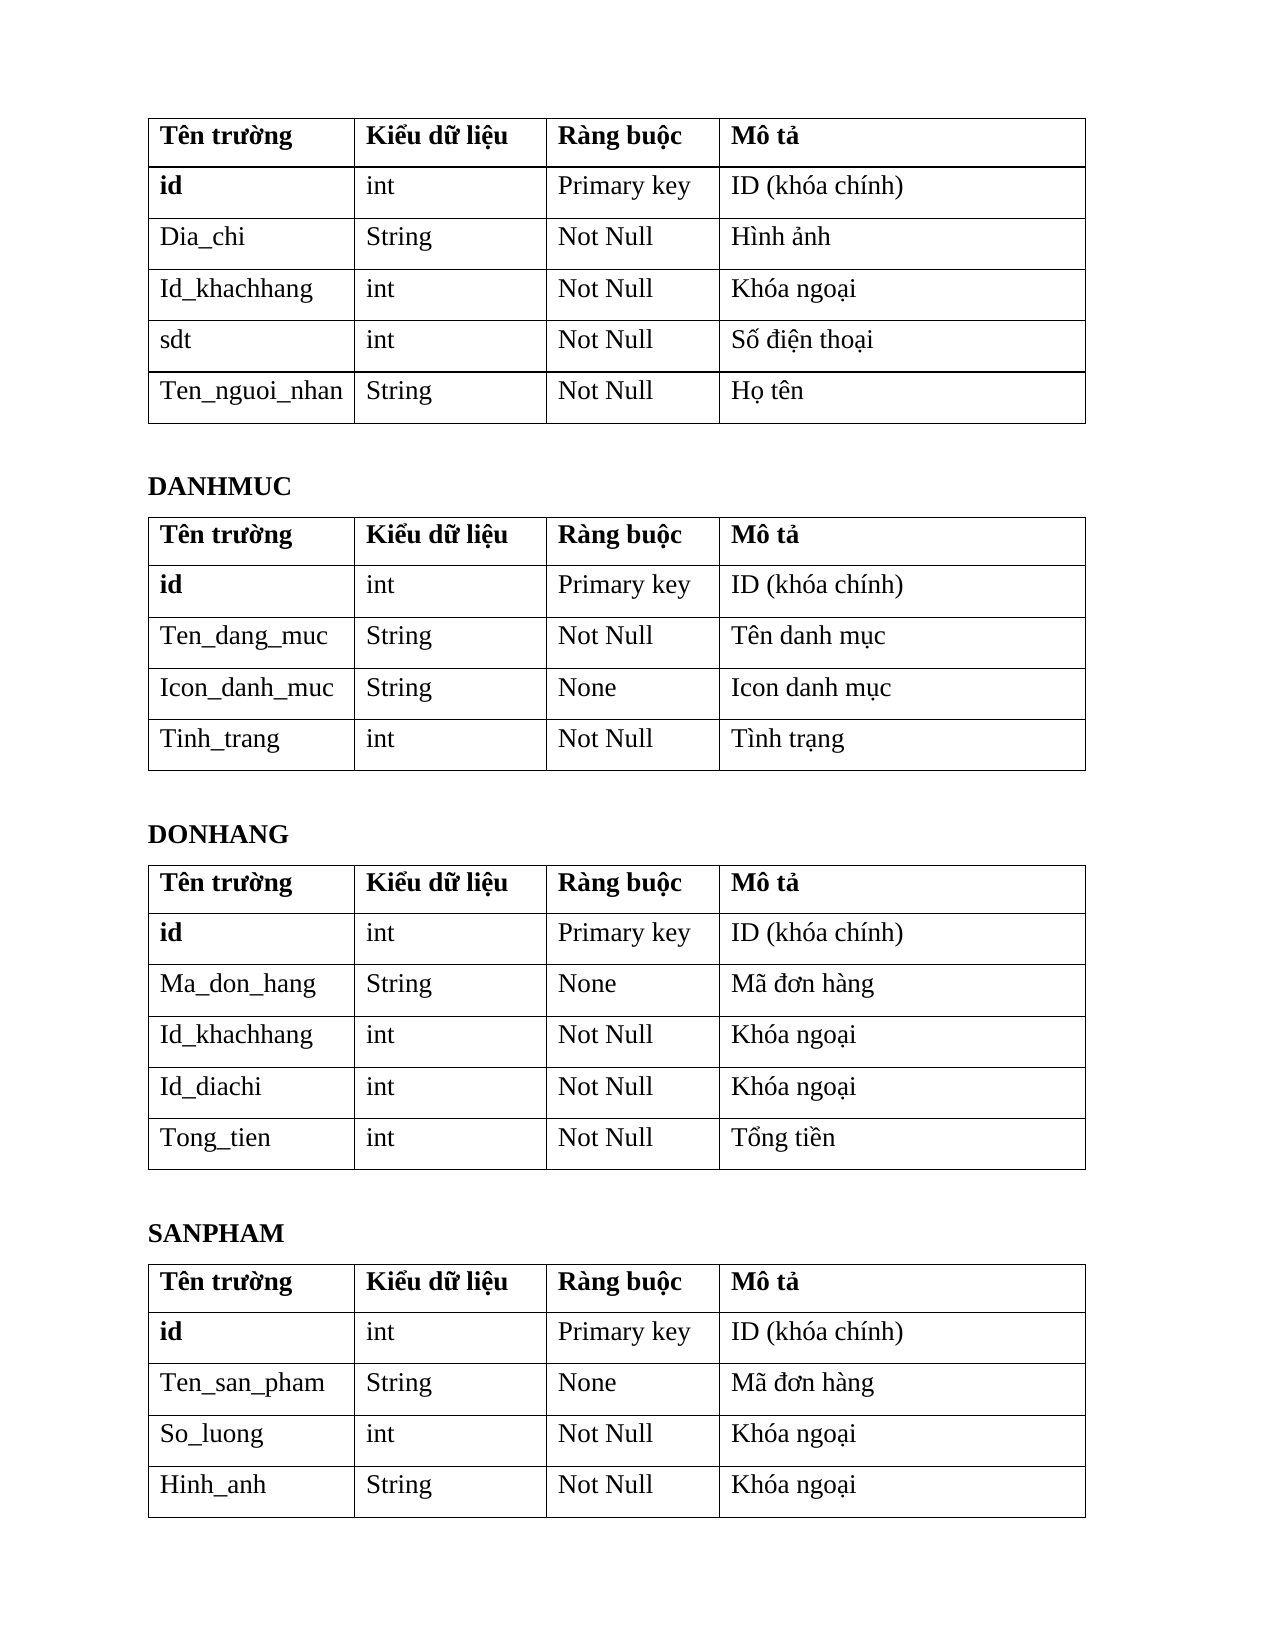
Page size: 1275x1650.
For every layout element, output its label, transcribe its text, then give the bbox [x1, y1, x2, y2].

table_cell Ten_san_pham [149, 1364, 354, 1414]
table_cell int [355, 321, 546, 371]
table_header Tên trường [149, 518, 354, 565]
table_cell int [355, 1416, 546, 1466]
table_cell Not Null [547, 1119, 719, 1169]
table_cell Not Null [547, 219, 719, 269]
table_cell ID (khóa chính) [720, 168, 1085, 218]
text SANPHAM [148, 1217, 1157, 1248]
table_cell Not Null [547, 720, 719, 770]
table_cell String [355, 1467, 546, 1517]
table_cell String [355, 965, 546, 1016]
table_cell Not Null [547, 1416, 719, 1466]
table_cell id [149, 168, 354, 218]
table_cell Id_khachhang [149, 1017, 354, 1067]
table_cell Dia_chi [149, 219, 354, 269]
table_cell int [355, 1017, 546, 1067]
table_cell Tinh_trang [149, 720, 354, 770]
table_header Ràng buộc [547, 119, 719, 166]
table_cell ID (khóa chính) [720, 1313, 1085, 1363]
table_cell int [355, 566, 546, 617]
table_cell String [355, 618, 546, 668]
table_cell Not Null [547, 1467, 719, 1517]
table_cell Số điện thoại [720, 321, 1085, 371]
table_cell String [355, 669, 546, 719]
table_header Kiểu dữ liệu [355, 119, 546, 166]
table_cell int [355, 270, 546, 320]
table_header Tên trường [149, 1265, 354, 1312]
table_cell Tổng tiền [720, 1119, 1085, 1169]
table_header Mô tả [720, 518, 1085, 565]
table_cell Ten_nguoi_nhan [149, 373, 354, 423]
table_cell Id_diachi [149, 1068, 354, 1118]
table_cell Not Null [547, 618, 719, 668]
table_cell sdt [149, 321, 354, 371]
table_cell Icon_danh_muc [149, 669, 354, 719]
table_cell Khóa ngoại [720, 1068, 1085, 1118]
text DANHMUC [148, 470, 1157, 502]
table_cell String [355, 1364, 546, 1414]
table_cell Primary key [547, 914, 719, 964]
table_cell Not Null [547, 1068, 719, 1118]
table_cell Khóa ngoại [720, 1416, 1085, 1466]
table_header Mô tả [720, 866, 1085, 913]
table_cell Mã đơn hàng [720, 1364, 1085, 1414]
table_cell Not Null [547, 321, 719, 371]
table_cell int [355, 1313, 546, 1363]
table_cell id [149, 1313, 354, 1363]
table_cell Icon danh mục [720, 669, 1085, 719]
table_header Ràng buộc [547, 1265, 719, 1312]
table_cell int [355, 1119, 546, 1169]
table_cell None [547, 669, 719, 719]
table_header Kiểu dữ liệu [355, 1265, 546, 1312]
table_cell Tình trạng [720, 720, 1085, 770]
table_cell int [355, 1068, 546, 1118]
table_cell Primary key [547, 1313, 719, 1363]
table_cell Họ tên [720, 373, 1085, 423]
table_cell None [547, 965, 719, 1016]
table_header Mô tả [720, 1265, 1085, 1312]
table_cell String [355, 373, 546, 423]
table_cell Tong_tien [149, 1119, 354, 1169]
table_header Tên trường [149, 866, 354, 913]
table_cell int [355, 168, 546, 218]
table_cell id [149, 566, 354, 617]
table_cell ID (khóa chính) [720, 566, 1085, 617]
table_cell Primary key [547, 168, 719, 218]
table_cell int [355, 914, 546, 964]
table_cell String [355, 219, 546, 269]
table_cell Not Null [547, 373, 719, 423]
table_cell int [355, 720, 546, 770]
table_cell Khóa ngoại [720, 1467, 1085, 1517]
table_cell Hinh_anh [149, 1467, 354, 1517]
table_header Tên trường [149, 119, 354, 166]
table_cell id [149, 914, 354, 964]
table_cell Not Null [547, 270, 719, 320]
table_cell Not Null [547, 1017, 719, 1067]
table_cell Khóa ngoại [720, 270, 1085, 320]
table_header Ràng buộc [547, 518, 719, 565]
table_cell Khóa ngoại [720, 1017, 1085, 1067]
table_header Kiểu dữ liệu [355, 866, 546, 913]
table_cell Tên danh mục [720, 618, 1085, 668]
table_cell Mã đơn hàng [720, 965, 1085, 1016]
table_header Mô tả [720, 119, 1085, 166]
table_cell Hình ảnh [720, 219, 1085, 269]
table_cell Ma_don_hang [149, 965, 354, 1016]
table_cell So_luong [149, 1416, 354, 1466]
table_cell ID (khóa chính) [720, 914, 1085, 964]
text DONHANG [148, 818, 1157, 849]
table_cell Ten_dang_muc [149, 618, 354, 668]
table_header Ràng buộc [547, 866, 719, 913]
table_cell Id_khachhang [149, 270, 354, 320]
table_header Kiểu dữ liệu [355, 518, 546, 565]
table_cell Primary key [547, 566, 719, 617]
table_cell None [547, 1364, 719, 1414]
